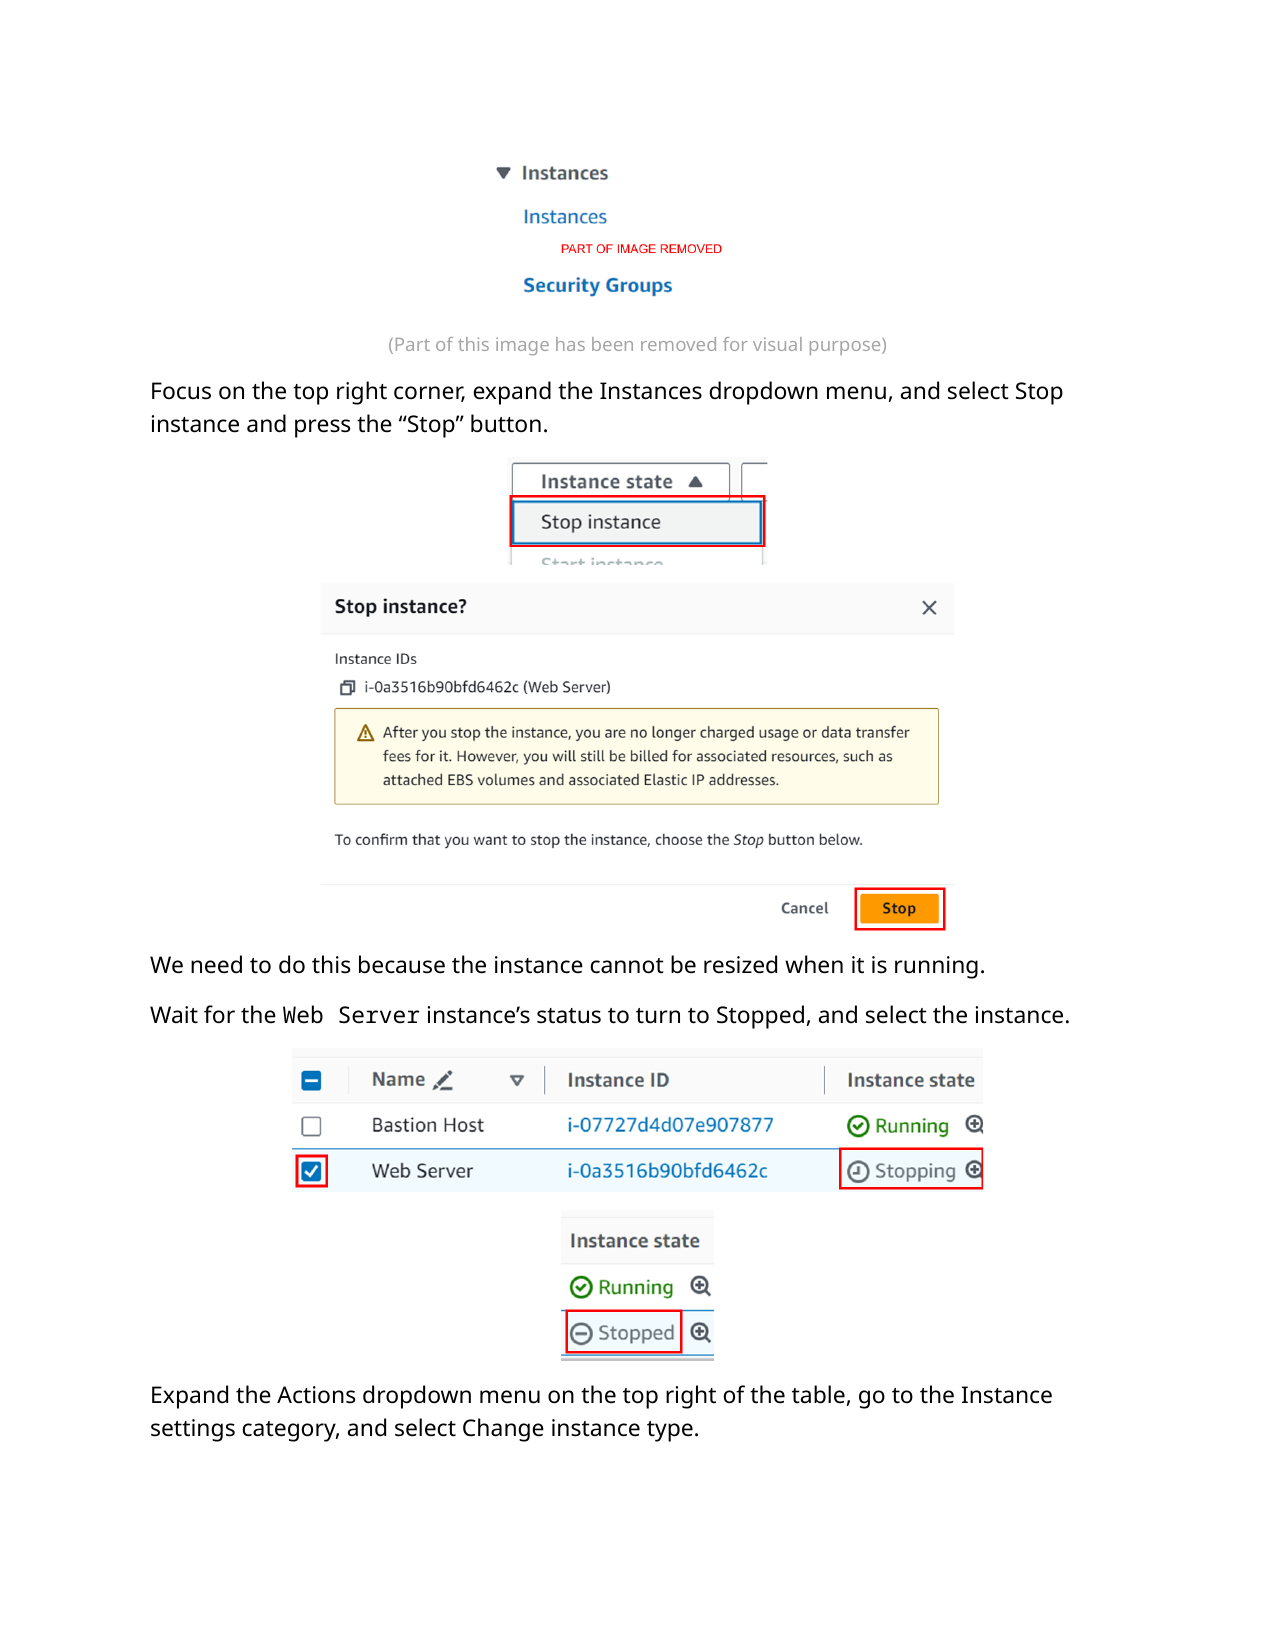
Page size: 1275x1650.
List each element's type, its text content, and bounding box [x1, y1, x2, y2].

text Wait for the Web Server instance’s status to turn to Stopped, and select the instance. [150, 998, 1125, 1030]
picture [488, 150, 787, 313]
text Focus on the top right corner, expand the Instances dropdown menu, and select Stop instance and press the “Stop” button. [150, 375, 1125, 439]
picture [561, 1210, 714, 1361]
text (Part of this image has been removed for visual purpose) [150, 331, 1125, 357]
text We need to do this because the instance cannot be resized when it is running. [150, 949, 1125, 980]
picture [507, 457, 768, 565]
picture [320, 583, 955, 931]
picture [292, 1048, 984, 1192]
text Expand the Actions dropdown menu on the top right of the table, go to the Instance settings category, and select Change instance type. [150, 1379, 1125, 1443]
